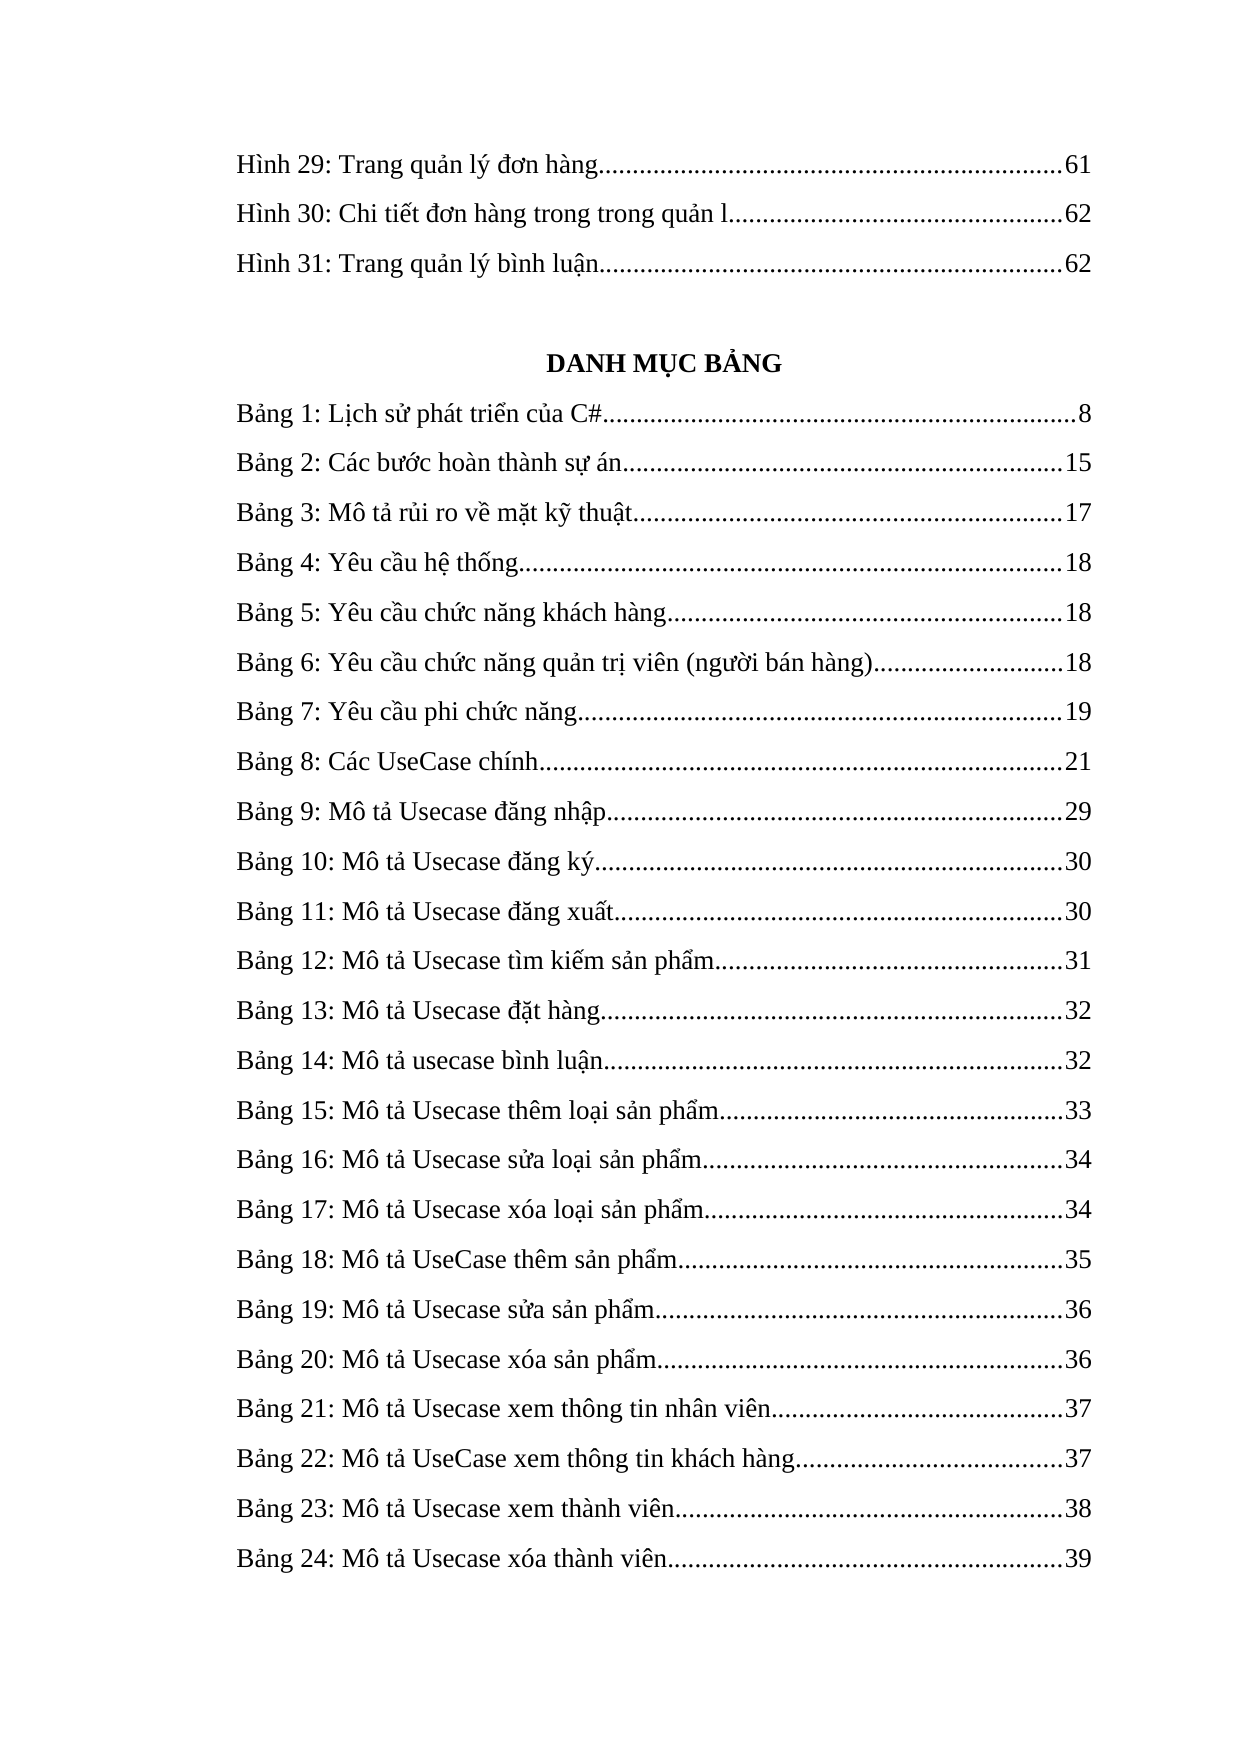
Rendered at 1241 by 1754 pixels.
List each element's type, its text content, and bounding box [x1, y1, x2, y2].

text Hình 31: Trang quản lý bình luận 62 [236, 247, 1092, 278]
text Bảng 18: Mô tả UseCase thêm sản phẩm 35 [236, 1243, 1092, 1274]
text Bảng 12: Mô tả Usecase tìm kiếm sản phẩm 31 [236, 944, 1092, 976]
text Bảng 20: Mô tả Usecase xóa sản phẩm 36 [236, 1343, 1092, 1374]
text Bảng 24: Mô tả Usecase xóa thành viên 39 [236, 1542, 1092, 1573]
text Bảng 23: Mô tả Usecase xem thành viên 38 [236, 1492, 1092, 1523]
text Bảng 10: Mô tả Usecase đăng ký 30 [236, 845, 1092, 876]
text Bảng 3: Mô tả rủi ro về mặt kỹ thuật 17 [236, 496, 1092, 527]
text Bảng 9: Mô tả Usecase đăng nhập 29 [236, 795, 1092, 826]
text Bảng 17: Mô tả Usecase xóa loại sản phẩm 34 [236, 1193, 1092, 1224]
text Bảng 13: Mô tả Usecase đặt hàng 32 [236, 994, 1092, 1025]
text Bảng 5: Yêu cầu chức năng khách hàng 18 [236, 596, 1092, 627]
text Hình 29: Trang quản lý đơn hàng 61 [236, 148, 1092, 179]
text DANH MỤC BẢNG [236, 347, 1092, 378]
text Bảng 19: Mô tả Usecase sửa sản phẩm 36 [236, 1293, 1092, 1324]
text Bảng 6: Yêu cầu chức năng quản trị viên (người bán hàng) 18 [236, 646, 1092, 677]
text Bảng 1: Lịch sử phát triển của C# 8 [236, 397, 1092, 428]
text Hình 30: Chi tiết đơn hàng trong trong quản l 62 [236, 197, 1092, 229]
text Bảng 15: Mô tả Usecase thêm loại sản phẩm 33 [236, 1094, 1092, 1125]
text Bảng 22: Mô tả UseCase xem thông tin khách hàng 37 [236, 1442, 1092, 1473]
text Bảng 4: Yêu cầu hệ thống 18 [236, 546, 1092, 577]
text Bảng 16: Mô tả Usecase sửa loại sản phẩm 34 [236, 1143, 1092, 1175]
text Bảng 11: Mô tả Usecase đăng xuất 30 [236, 894, 1092, 926]
text Bảng 14: Mô tả usecase bình luận 32 [236, 1044, 1092, 1075]
text Bảng 21: Mô tả Usecase xem thông tin nhân viên 37 [236, 1392, 1092, 1424]
text Bảng 7: Yêu cầu phi chức năng 19 [236, 695, 1092, 727]
text Bảng 2: Các bước hoàn thành sự án 15 [236, 446, 1092, 478]
text Bảng 8: Các UseCase chính 21 [236, 745, 1092, 776]
